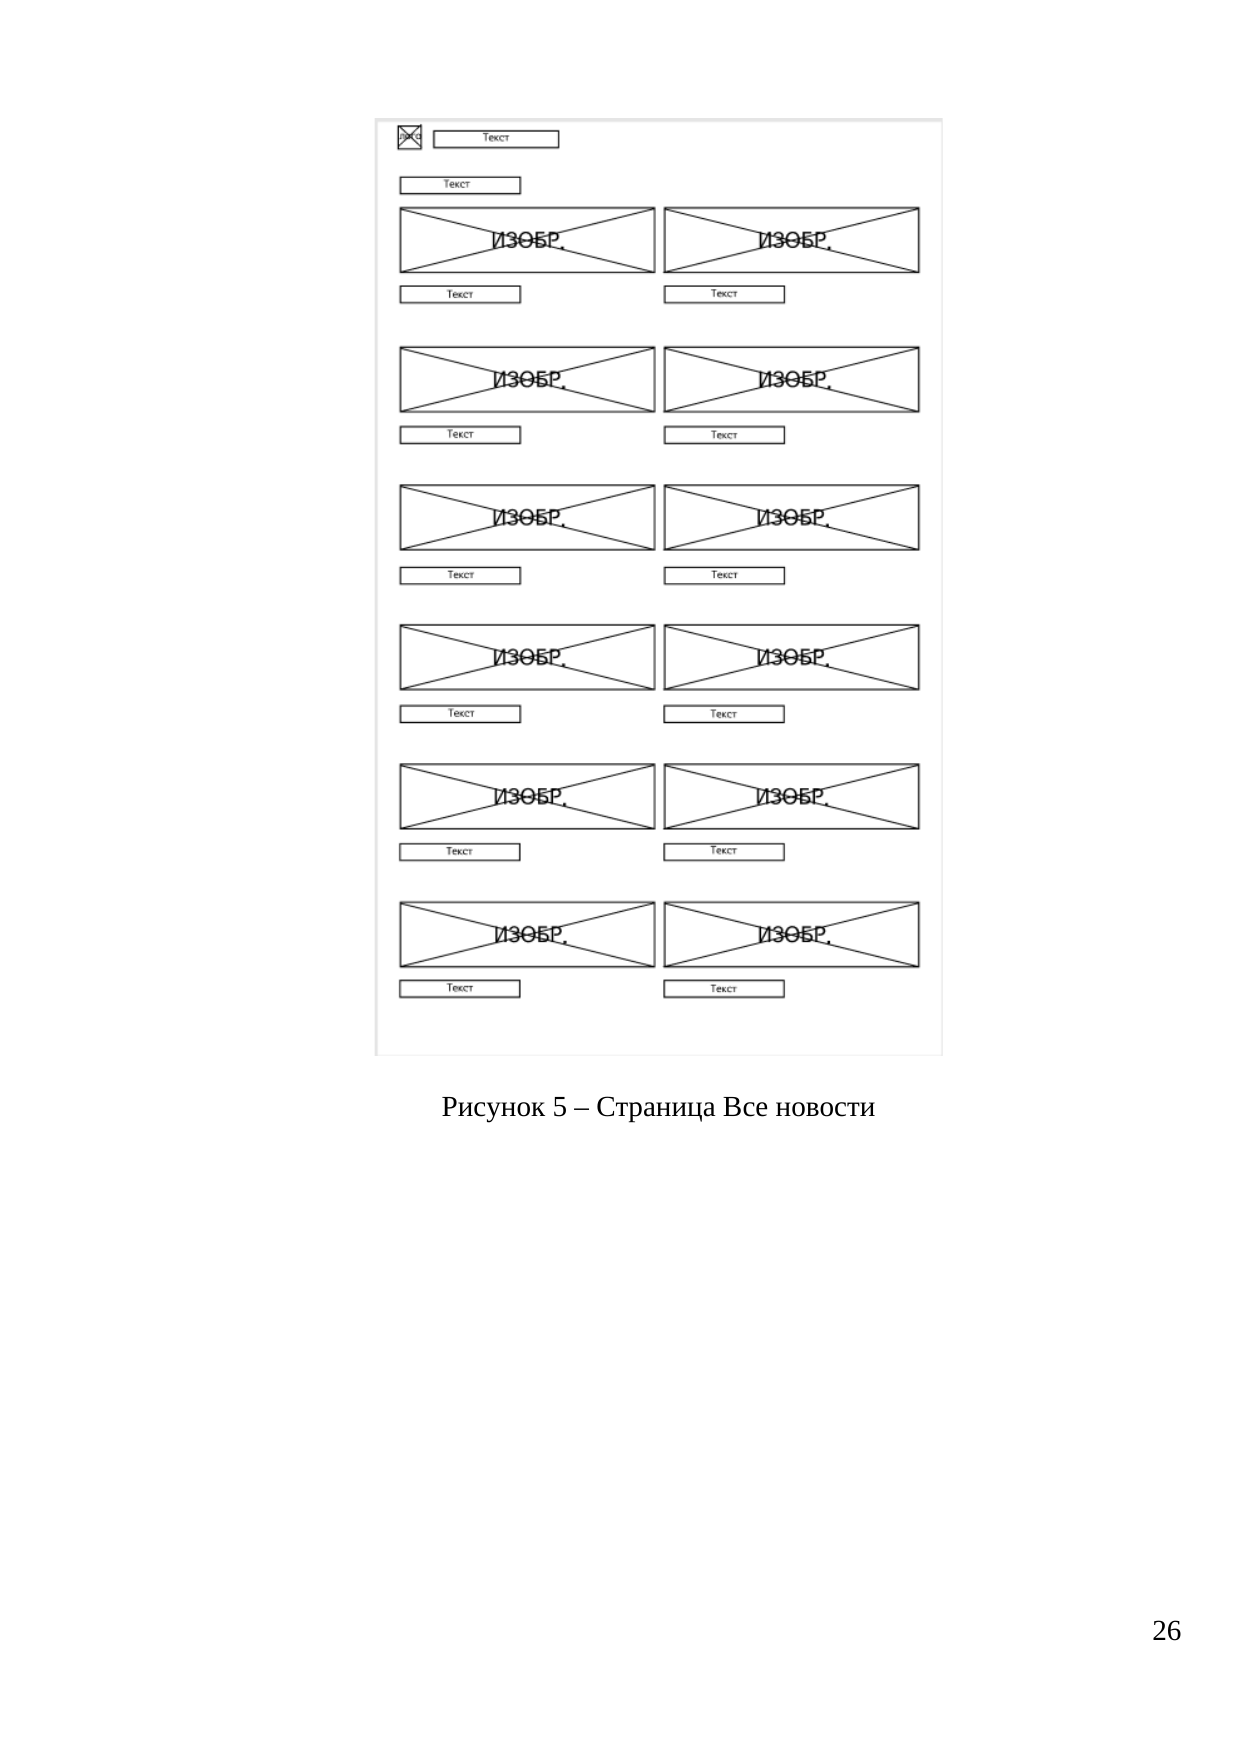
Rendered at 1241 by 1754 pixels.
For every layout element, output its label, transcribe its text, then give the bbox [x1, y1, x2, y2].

picture [374, 118, 943, 1056]
text Рисунок 5 – Страница Все новости [136, 1089, 1181, 1123]
